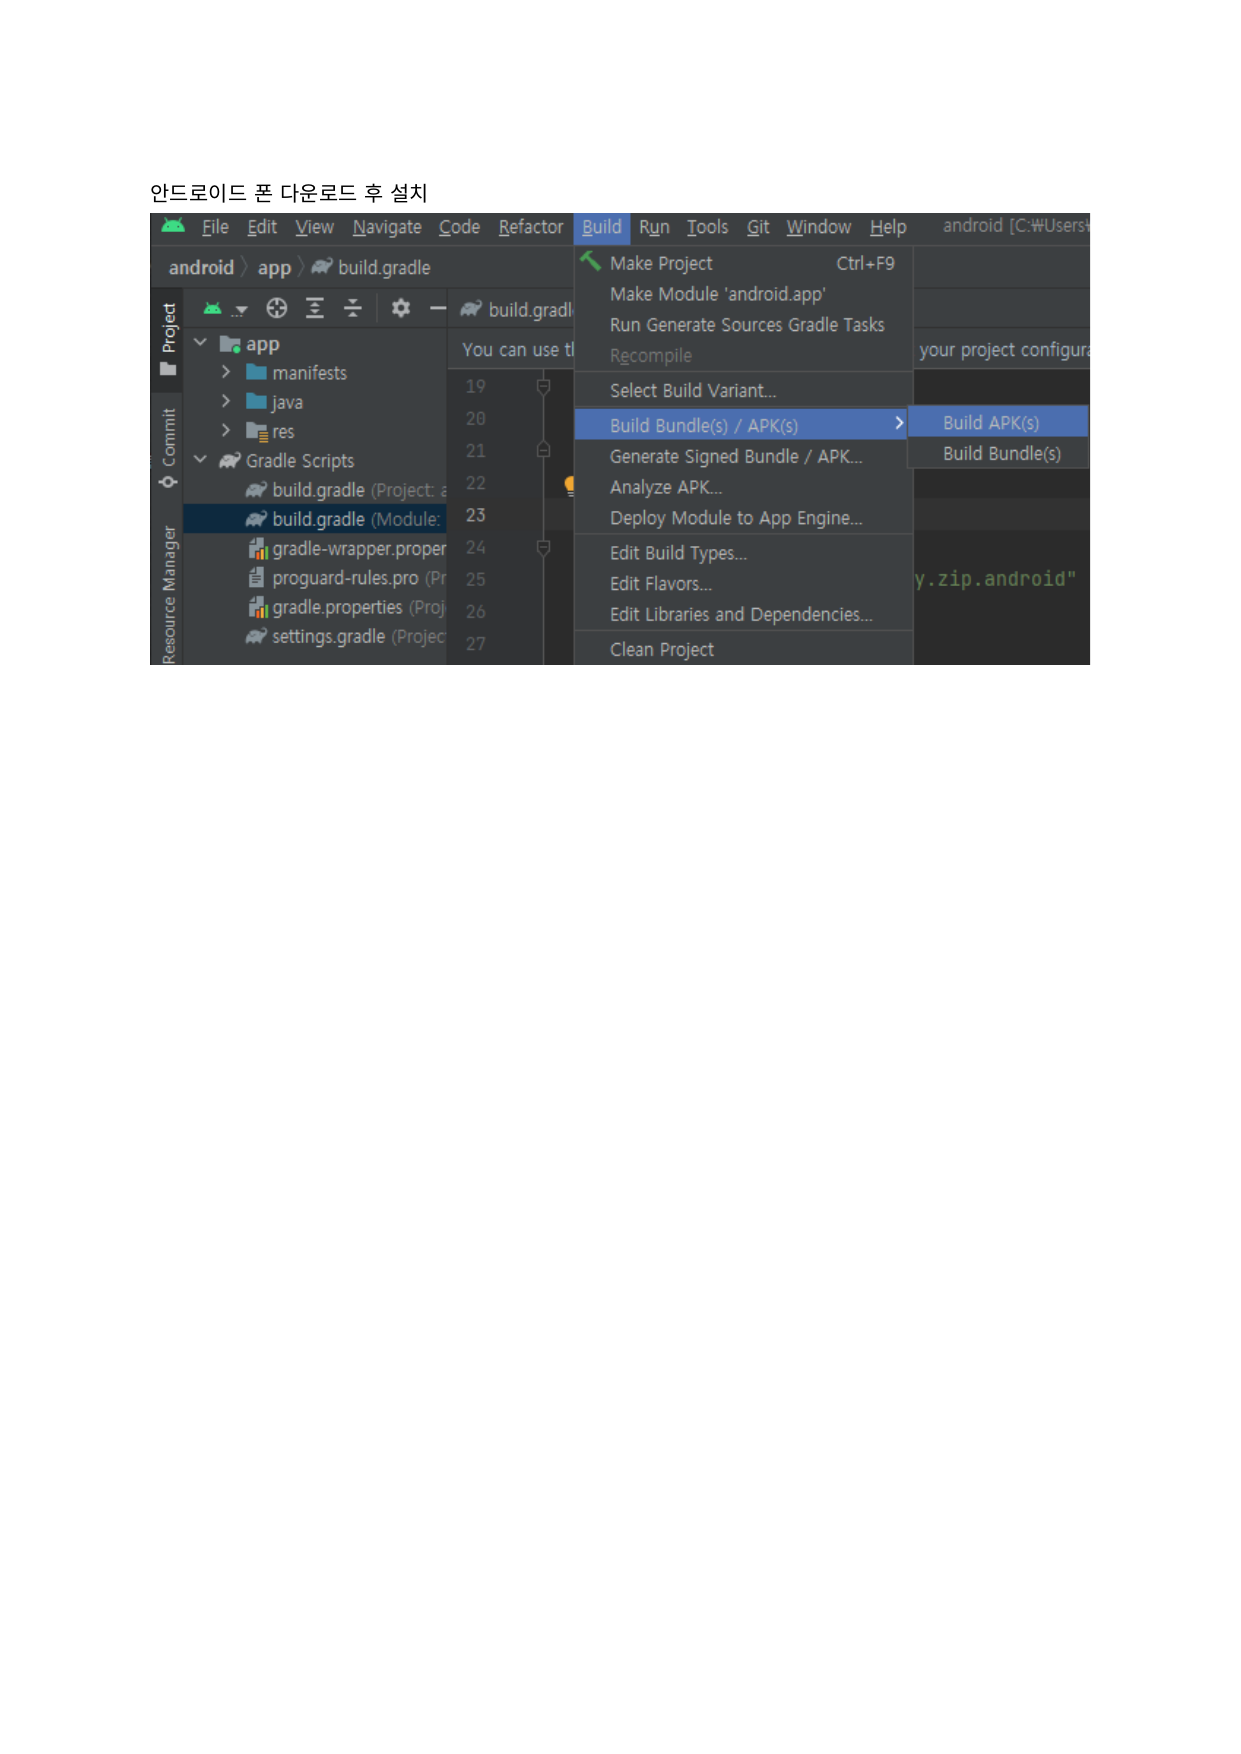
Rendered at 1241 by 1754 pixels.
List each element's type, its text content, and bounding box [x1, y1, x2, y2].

text 안드로이드 폰 다운로드 후 설치 [150, 177, 1090, 207]
picture [150, 213, 1091, 665]
